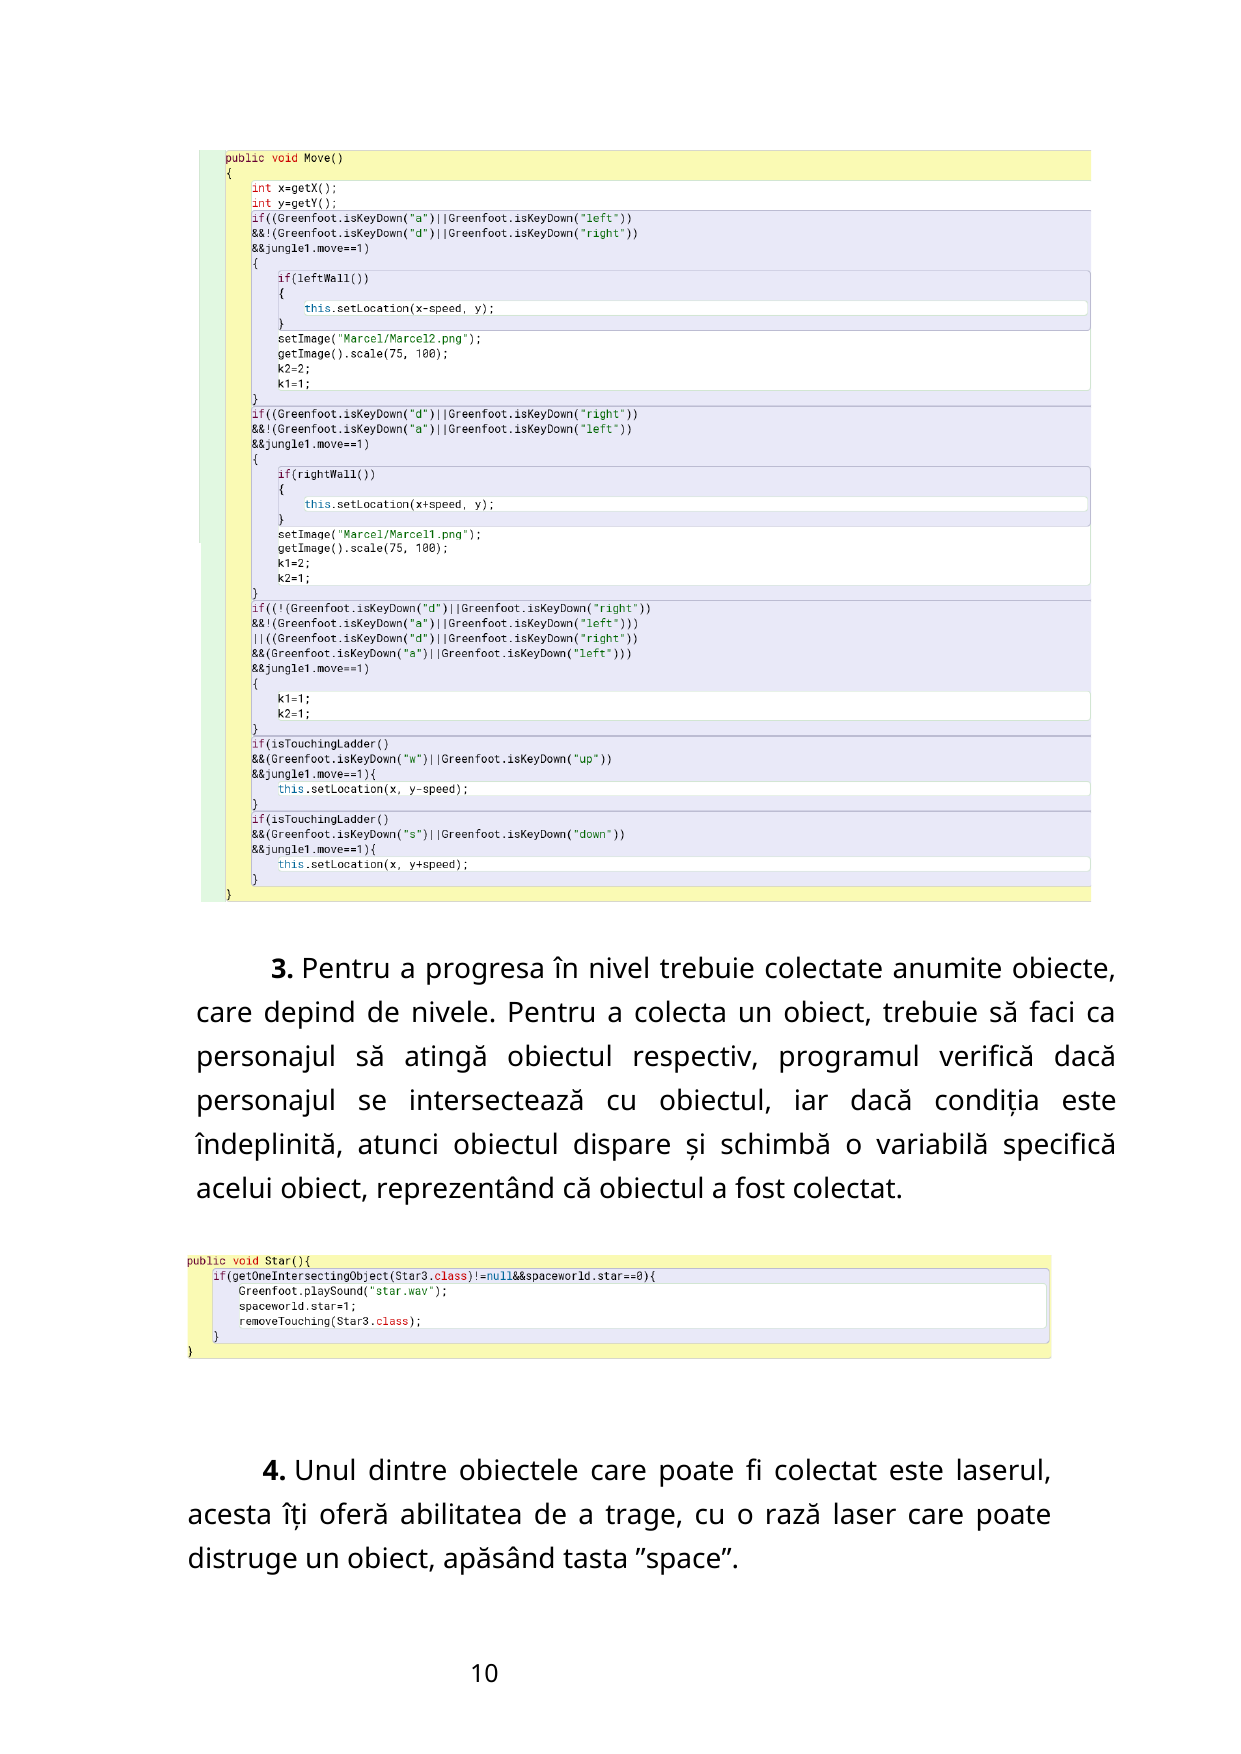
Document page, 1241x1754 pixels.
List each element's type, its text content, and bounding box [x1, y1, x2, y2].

list Pentru a progresa în nivel trebuie colectate anumite obiecte, care depind de nivele. Pentru a colecta un obiect, trebuie să faci ca personajul să atingă obiectul respectiv, programul verifică dacă personajul se intersectează cu obiectul, iar dacă condiția este îndeplinită, atunci obiectul dispare și schimbă o variabilă specifică acelui obiect, reprezentând că obiectul a fost colectat. [196, 948, 1118, 1207]
list Unul dintre obiectele care poate fi colectat este laserul, acesta îți oferă abilitatea de a trage, cu o rază laser care poate distruge un obiect, apăsând tasta ”space”. [187, 1451, 1053, 1577]
picture [199, 150, 1092, 902]
picture [187, 1255, 1052, 1359]
